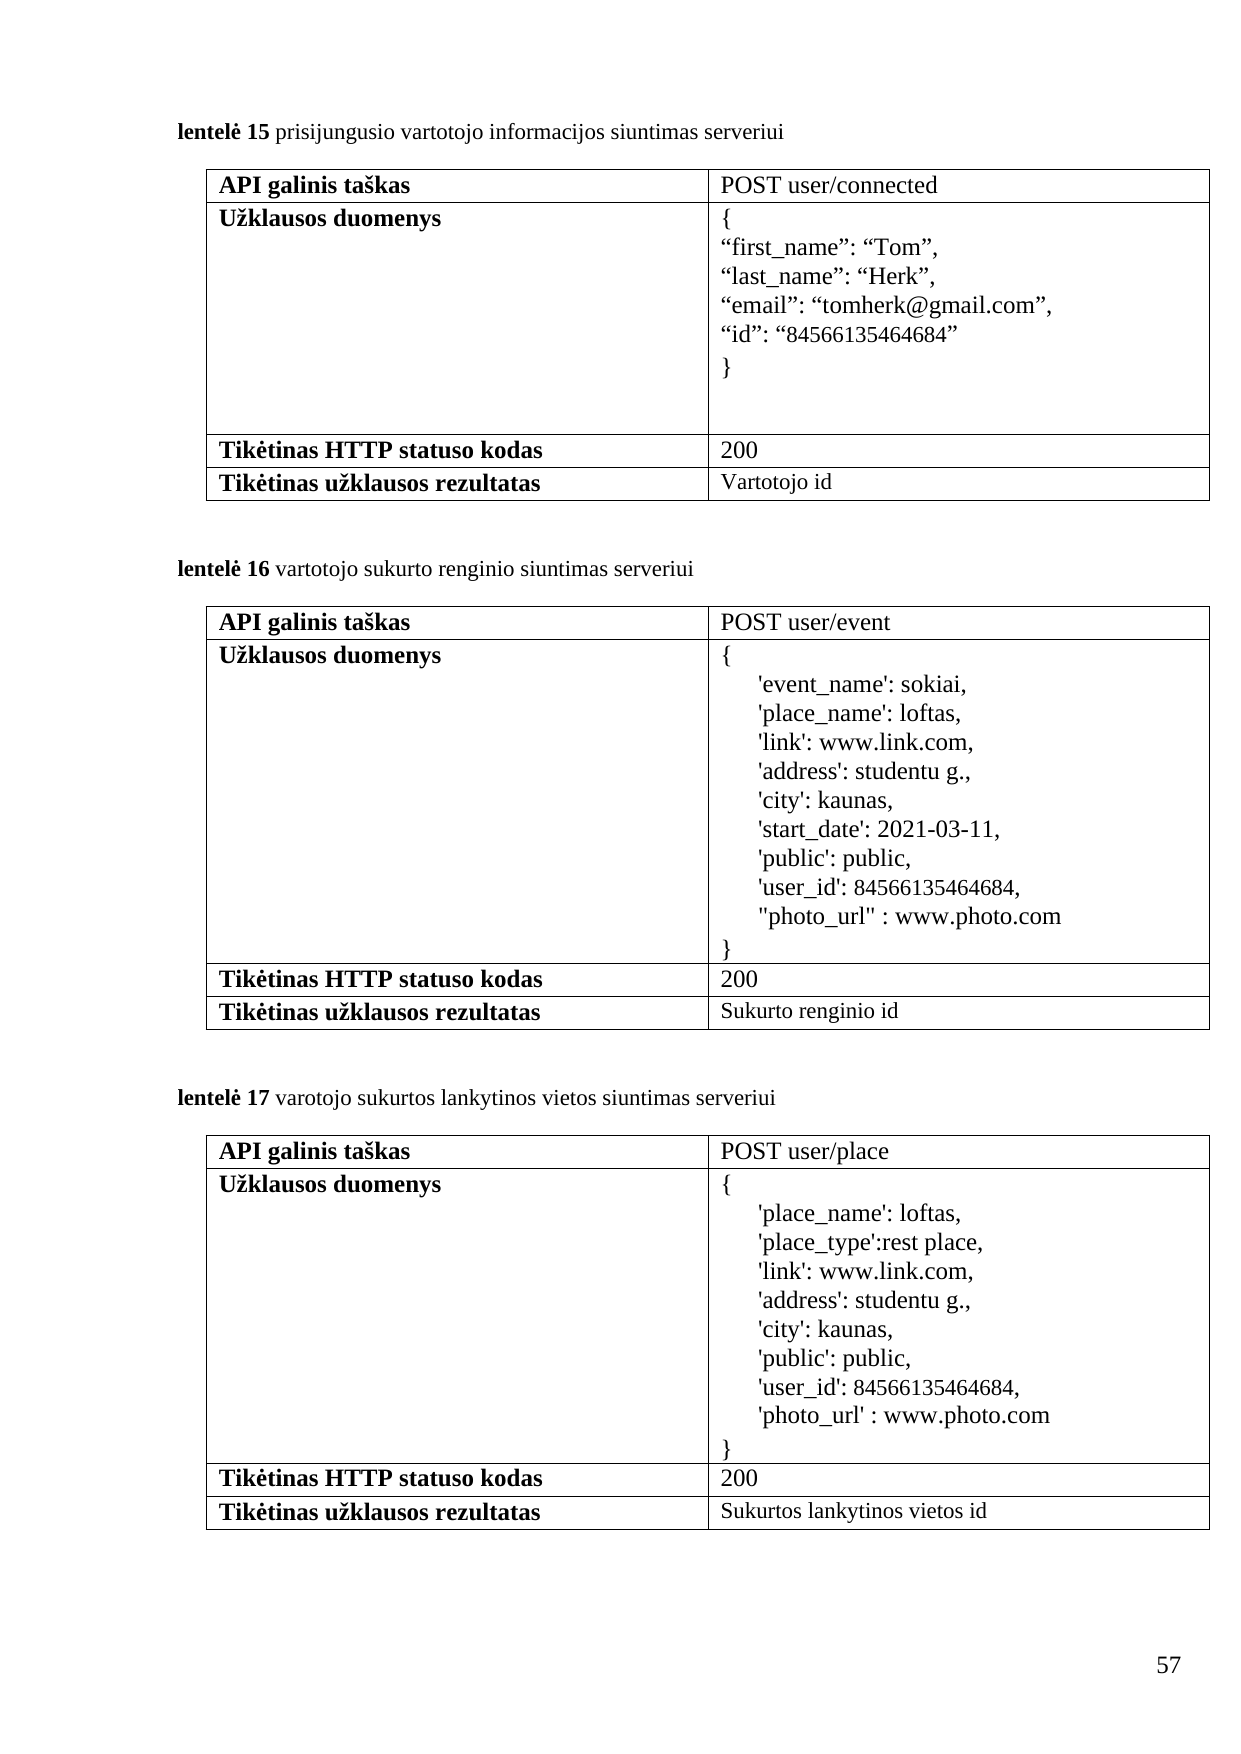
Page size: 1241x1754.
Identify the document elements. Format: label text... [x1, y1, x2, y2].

table_cell Tikėtinas užklausos rezultatas [207, 468, 708, 500]
table_cell Tikėtinas HTTP statuso kodas [207, 964, 708, 996]
table_cell { “first_name”: “Tom”, “last_name”: “Herk”, “email”: “tomherk@gmail.com”, “id”: “84566135464684” } [709, 203, 1209, 434]
table_cell Tikėtinas užklausos rezultatas [207, 1497, 708, 1529]
table_cell Vartotojo id [709, 468, 1209, 500]
text lentelė 17 varotojo sukurtos lankytinos vietos siuntimas serveriui [177, 1084, 1181, 1110]
table_cell 200 [709, 1464, 1209, 1496]
text lentelė 16 vartotojo sukurto renginio siuntimas serveriui [177, 555, 1181, 581]
table_header API galinis taškas [207, 607, 708, 639]
table_header POST user/event [709, 607, 1209, 639]
table_cell { 'event_name': sokiai, 'place_name': loftas, 'link': www.link.com, 'address': studentu g., 'city': kaunas, 'start_date': 2021-03-11, 'public': public, 'user_id': 84566135464684, "photo_url" : www.photo.com } [709, 640, 1209, 962]
table_header POST user/connected [709, 170, 1209, 202]
table_cell Sukurtos lankytinos vietos id [709, 1497, 1209, 1529]
table_cell Tikėtinas HTTP statuso kodas [207, 435, 708, 467]
table_header API galinis taškas [207, 1136, 708, 1168]
table_cell { 'place_name': loftas, 'place_type':rest place, 'link': www.link.com, 'address': studentu g., 'city': kaunas, 'public': public, 'user_id': 84566135464684, 'photo_url' : www.photo.com } [709, 1169, 1209, 1462]
table_cell Tikėtinas užklausos rezultatas [207, 997, 708, 1029]
table_header POST user/place [709, 1136, 1209, 1168]
table_cell Sukurto renginio id [709, 997, 1209, 1029]
table_header API galinis taškas [207, 170, 708, 202]
table_cell 200 [709, 964, 1209, 996]
table_cell Užklausos duomenys [207, 640, 708, 962]
table_cell Užklausos duomenys [207, 203, 708, 434]
table_cell Tikėtinas HTTP statuso kodas [207, 1464, 708, 1496]
table_cell 200 [709, 435, 1209, 467]
text lentelė 15 prisijungusio vartotojo informacijos siuntimas serveriui [177, 118, 1181, 144]
table_cell Užklausos duomenys [207, 1169, 708, 1462]
